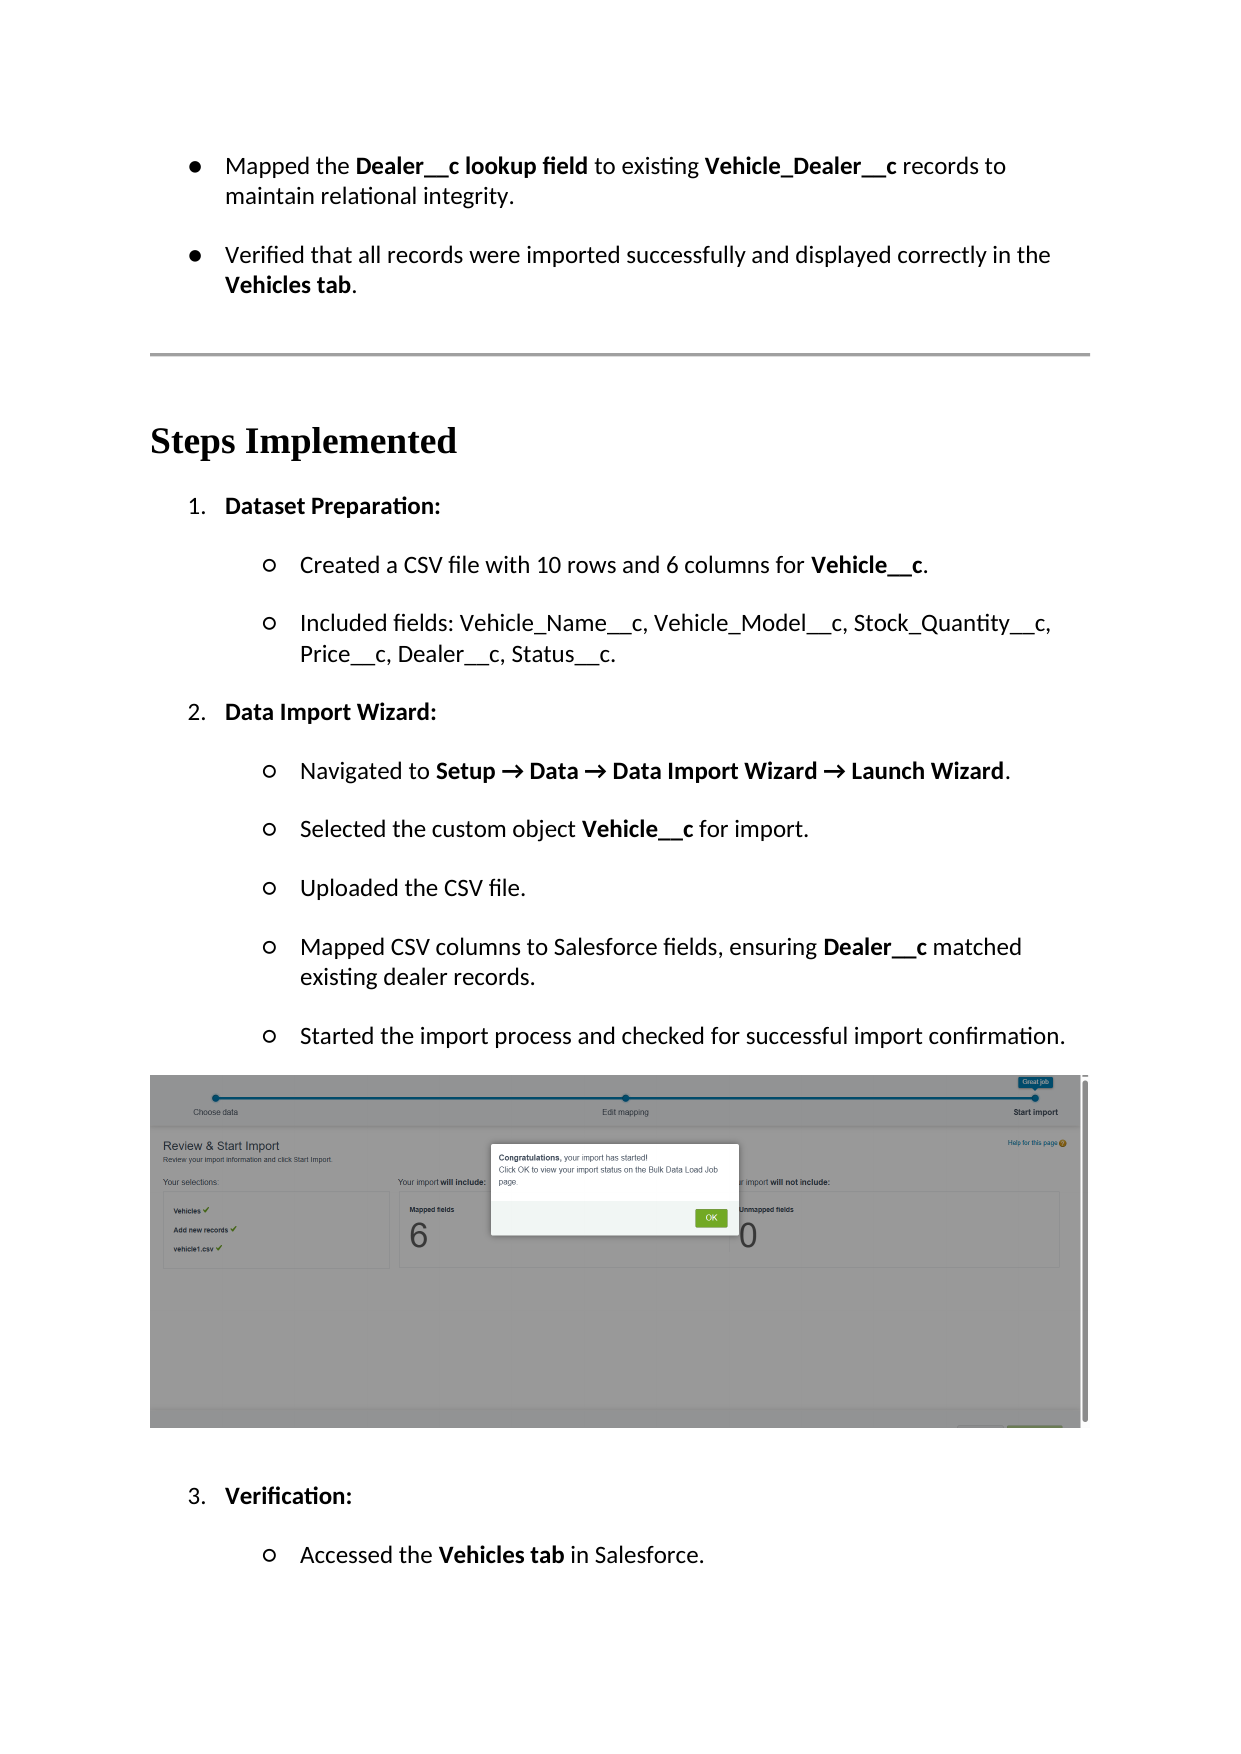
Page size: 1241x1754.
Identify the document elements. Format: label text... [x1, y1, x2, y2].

list Verified that all records were imported successfully and displayed correctly in the Vehicles tab. [187, 239, 1090, 328]
list Mapped CSV columns to Salesforce fields, ensuring Dealer__c matched existing dealer records. [262, 931, 1090, 1020]
list Data Import Wizard: [187, 697, 1090, 755]
picture [150, 1075, 1091, 1428]
list Accessed the Vehicles tab in Salesforce. [262, 1539, 1090, 1597]
list Uploaded the CSV file. [262, 872, 1090, 931]
list Verification: [187, 1480, 1090, 1539]
list Included fields: Vehicle_Name__c, Vehicle_Model__c, Stock_Quantity__c, Price__c, Dealer__c, Status__c. [262, 607, 1090, 697]
list Navigated to Setup → Data → Data Import Wizard → Launch Wizard. [262, 755, 1090, 814]
list Created a CSV file with 10 rows and 6 columns for Vehicle__c. [262, 549, 1090, 607]
list Dataset Preparation: [187, 490, 1090, 549]
list Started the import process and checked for successful import confirmation. [262, 1020, 1090, 1050]
list Mapped the Dealer__c lookup field to existing Vehicle_Dealer__c records to maintain relational integrity. [187, 150, 1090, 239]
list Selected the custom object Vehicle__c for import. [262, 814, 1090, 872]
